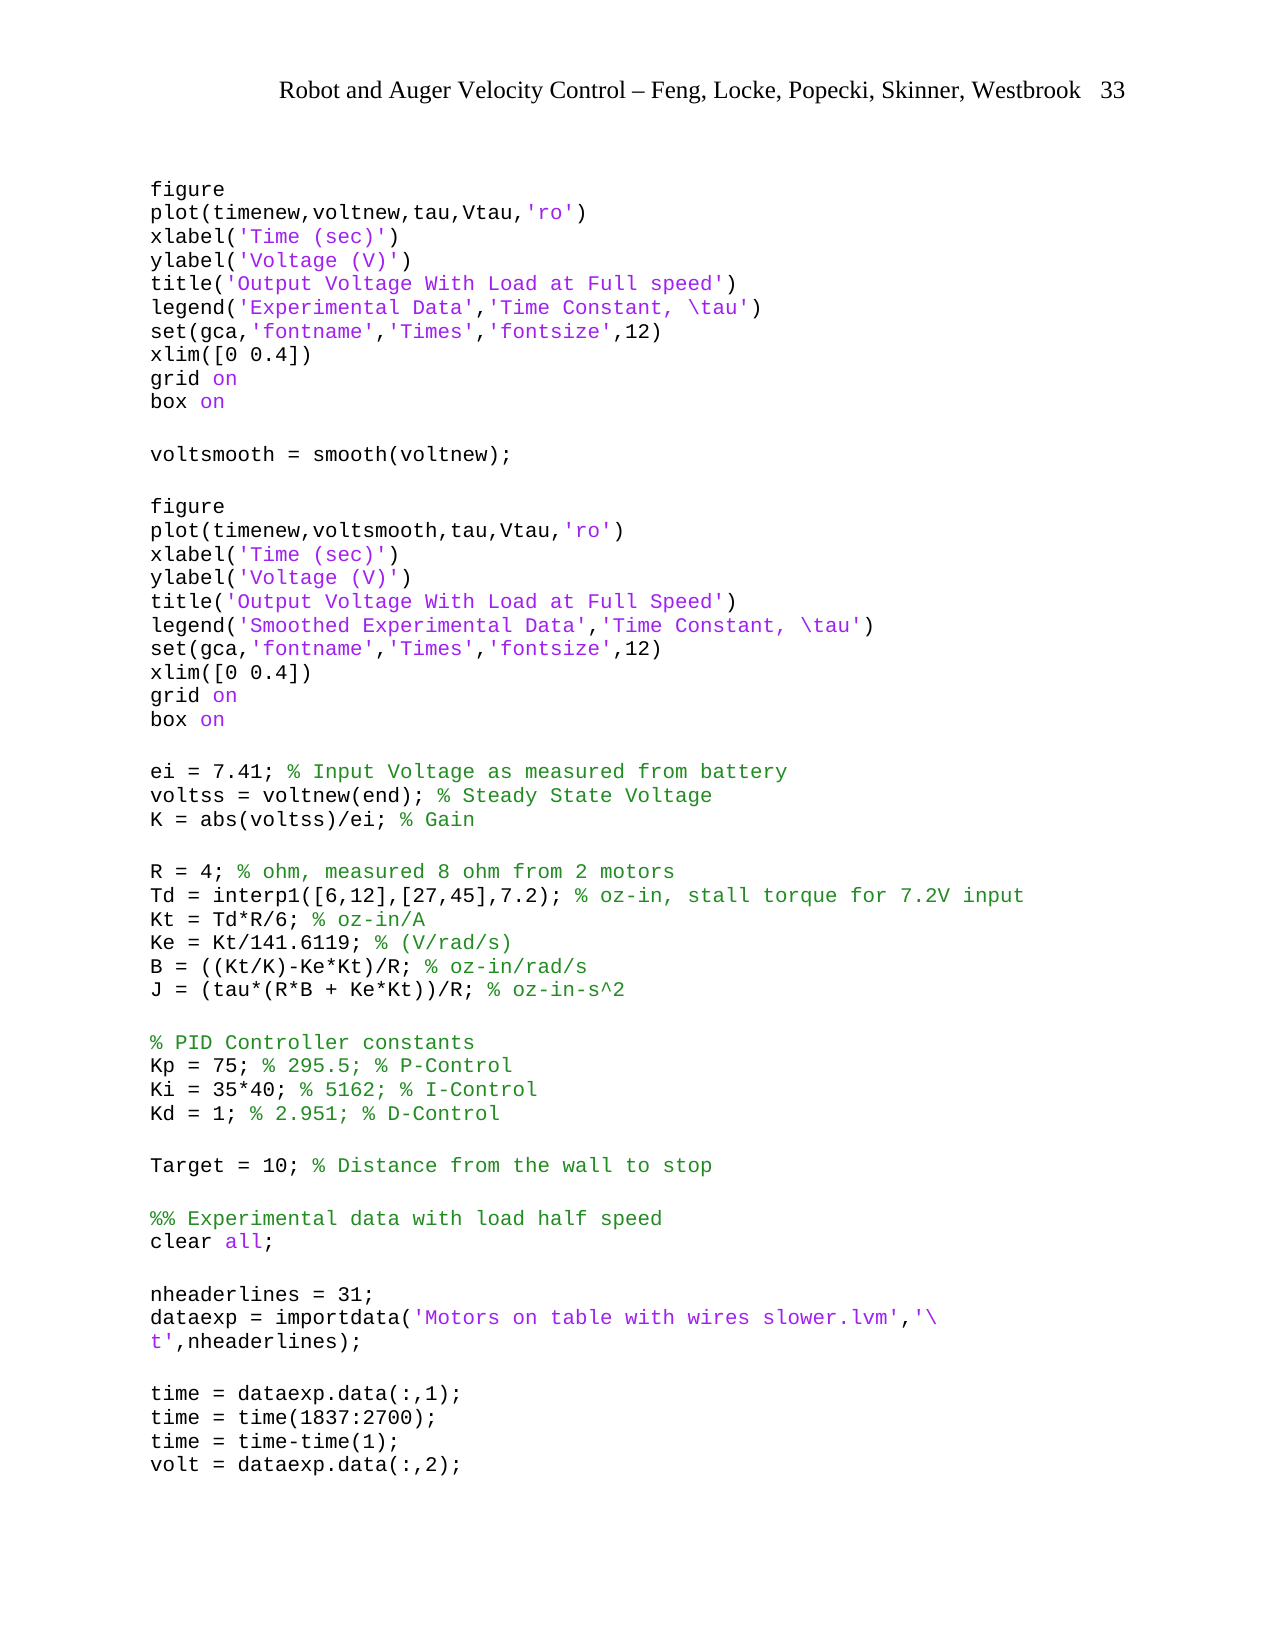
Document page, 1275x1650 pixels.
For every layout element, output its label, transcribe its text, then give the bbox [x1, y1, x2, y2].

text Kd = 1; % 2.951; % D-Control [150, 1103, 1125, 1126]
text title('Output Voltage With Load at Full speed') [150, 273, 1125, 297]
text % PID Controller constants [150, 1032, 1125, 1056]
text grid on [150, 686, 1125, 709]
text set(gca,'fontname','Times','fontsize',12) [150, 321, 1125, 344]
text xlabel('Time (sec)') [150, 226, 1125, 250]
text set(gca,'fontname','Times','fontsize',12) [150, 638, 1125, 662]
text box on [150, 709, 1125, 733]
text voltsmooth = smooth(voltnew); [150, 444, 1125, 468]
text B = ((Kt/K)-Ke*Kt)/R; % oz-in/rad/s [150, 956, 1125, 979]
text legend('Experimental Data','Time Constant, \tau') [150, 297, 1125, 321]
text box on [150, 392, 1125, 415]
text Ki = 35*40; % 5162; % I-Control [150, 1079, 1125, 1103]
text ylabel('Voltage (V)') [150, 250, 1125, 273]
text xlim([0 0.4]) [150, 662, 1125, 686]
text time = time-time(1); [150, 1431, 1125, 1454]
text volt = dataexp.data(:,2); [150, 1454, 1125, 1478]
text figure [150, 496, 1125, 520]
text Ke = Kt/141.6119; % (V/rad/s) [150, 932, 1125, 956]
text K = abs(voltss)/ei; % Gain [150, 809, 1125, 832]
text voltss = voltnew(end); % Steady State Voltage [150, 785, 1125, 809]
text %% Experimental data with load half speed [150, 1208, 1125, 1231]
text dataexp = importdata('Motors on table with wires slower.lvm','\t',nheaderlines); [150, 1307, 1125, 1354]
text plot(timenew,voltnew,tau,Vtau,'ro') [150, 202, 1125, 226]
text Target = 10; % Distance from the wall to stop [150, 1155, 1125, 1179]
text legend('Smoothed Experimental Data','Time Constant, \tau') [150, 614, 1125, 638]
text figure [150, 179, 1125, 202]
text time = time(1837:2700); [150, 1407, 1125, 1431]
text R = 4; % ohm, measured 8 ohm from 2 motors [150, 861, 1125, 885]
text time = dataexp.data(:,1); [150, 1383, 1125, 1407]
text nheaderlines = 31; [150, 1284, 1125, 1307]
text Kp = 75; % 295.5; % P-Control [150, 1056, 1125, 1079]
text clear all; [150, 1231, 1125, 1255]
text Kt = Td*R/6; % oz-in/A [150, 908, 1125, 932]
text xlim([0 0.4]) [150, 344, 1125, 368]
text xlabel('Time (sec)') [150, 544, 1125, 567]
text plot(timenew,voltsmooth,tau,Vtau,'ro') [150, 520, 1125, 544]
text J = (tau*(R*B + Ke*Kt))/R; % oz-in-s^2 [150, 979, 1125, 1003]
text grid on [150, 368, 1125, 392]
text ei = 7.41; % Input Voltage as measured from battery [150, 762, 1125, 785]
text ylabel('Voltage (V)') [150, 567, 1125, 591]
text Td = interp1([6,12],[27,45],7.2); % oz-in, stall torque for 7.2V input [150, 885, 1125, 908]
text title('Output Voltage With Load at Full Speed') [150, 591, 1125, 614]
